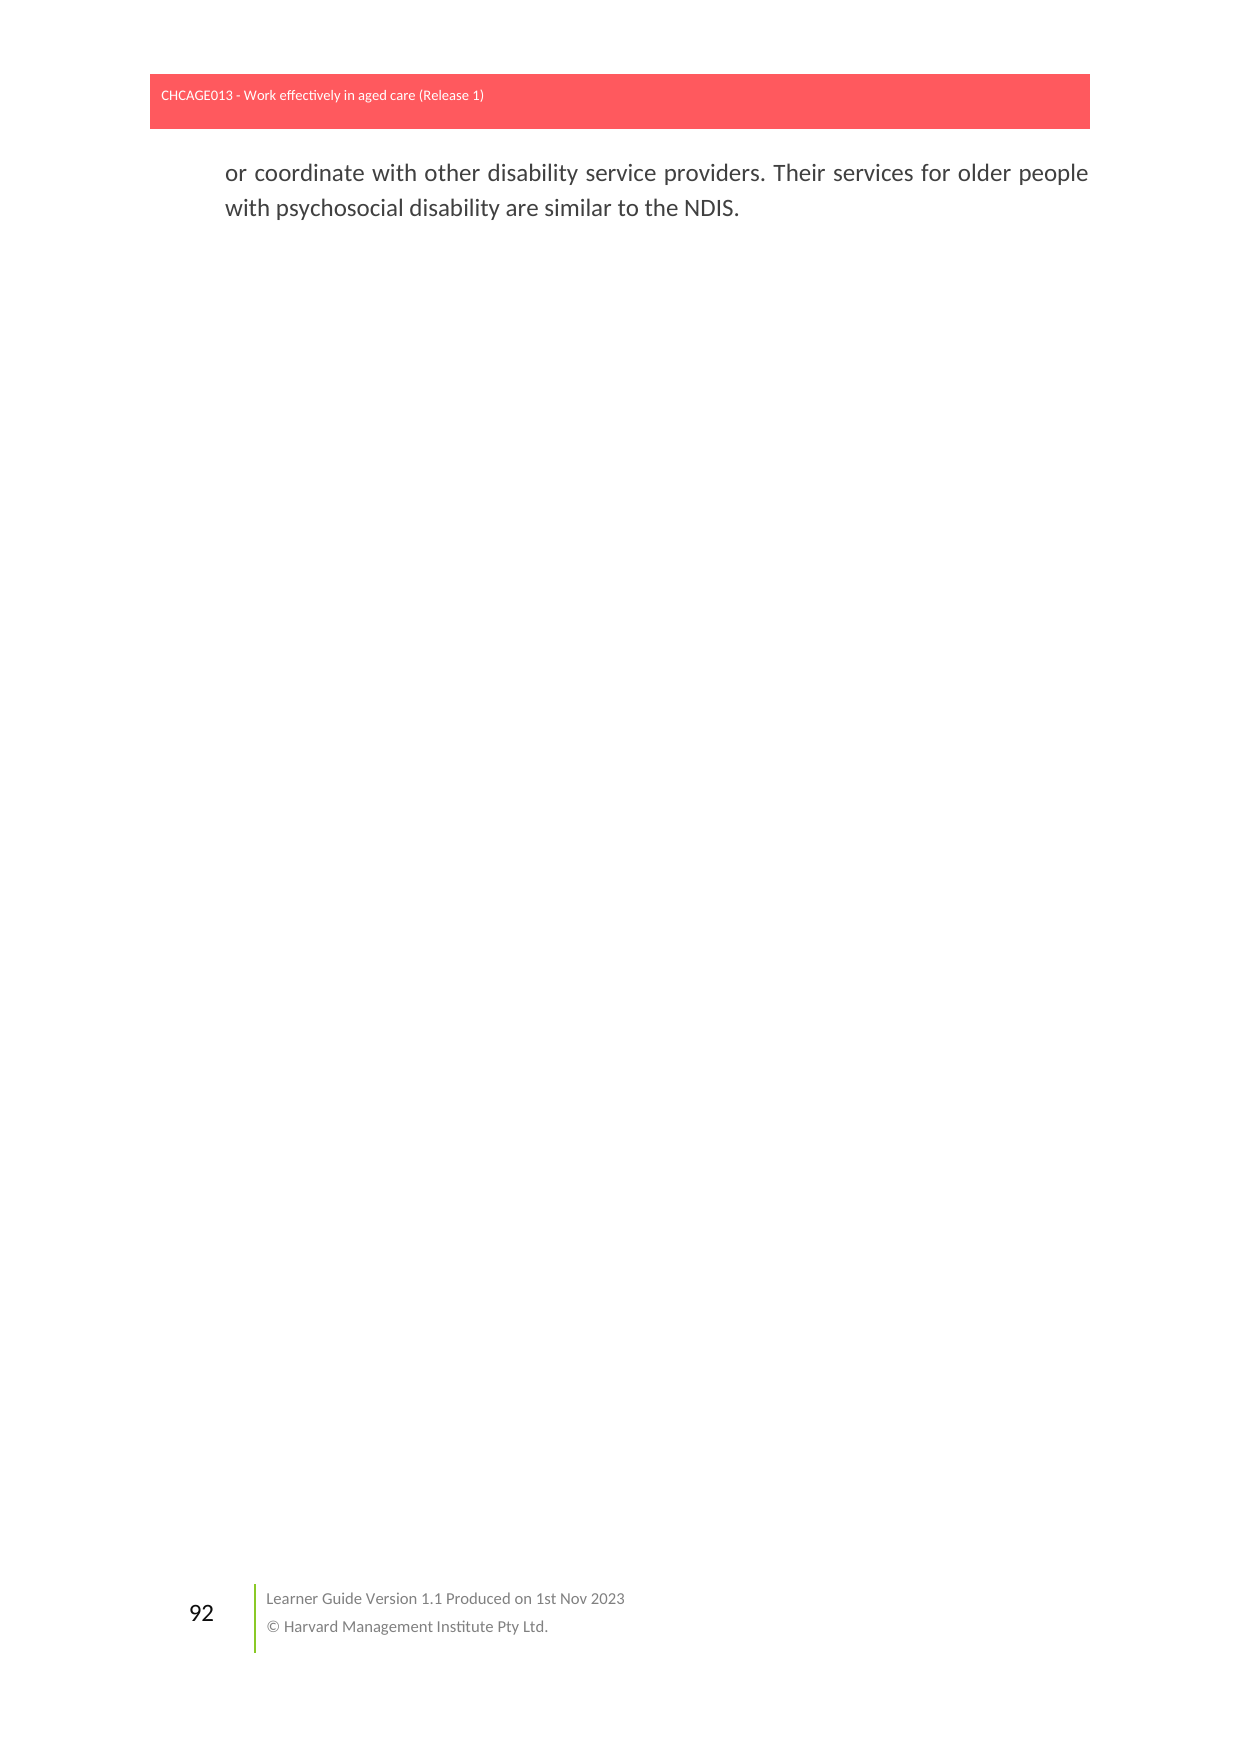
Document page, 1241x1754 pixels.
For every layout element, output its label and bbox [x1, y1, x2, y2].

list [225, 157, 1090, 222]
